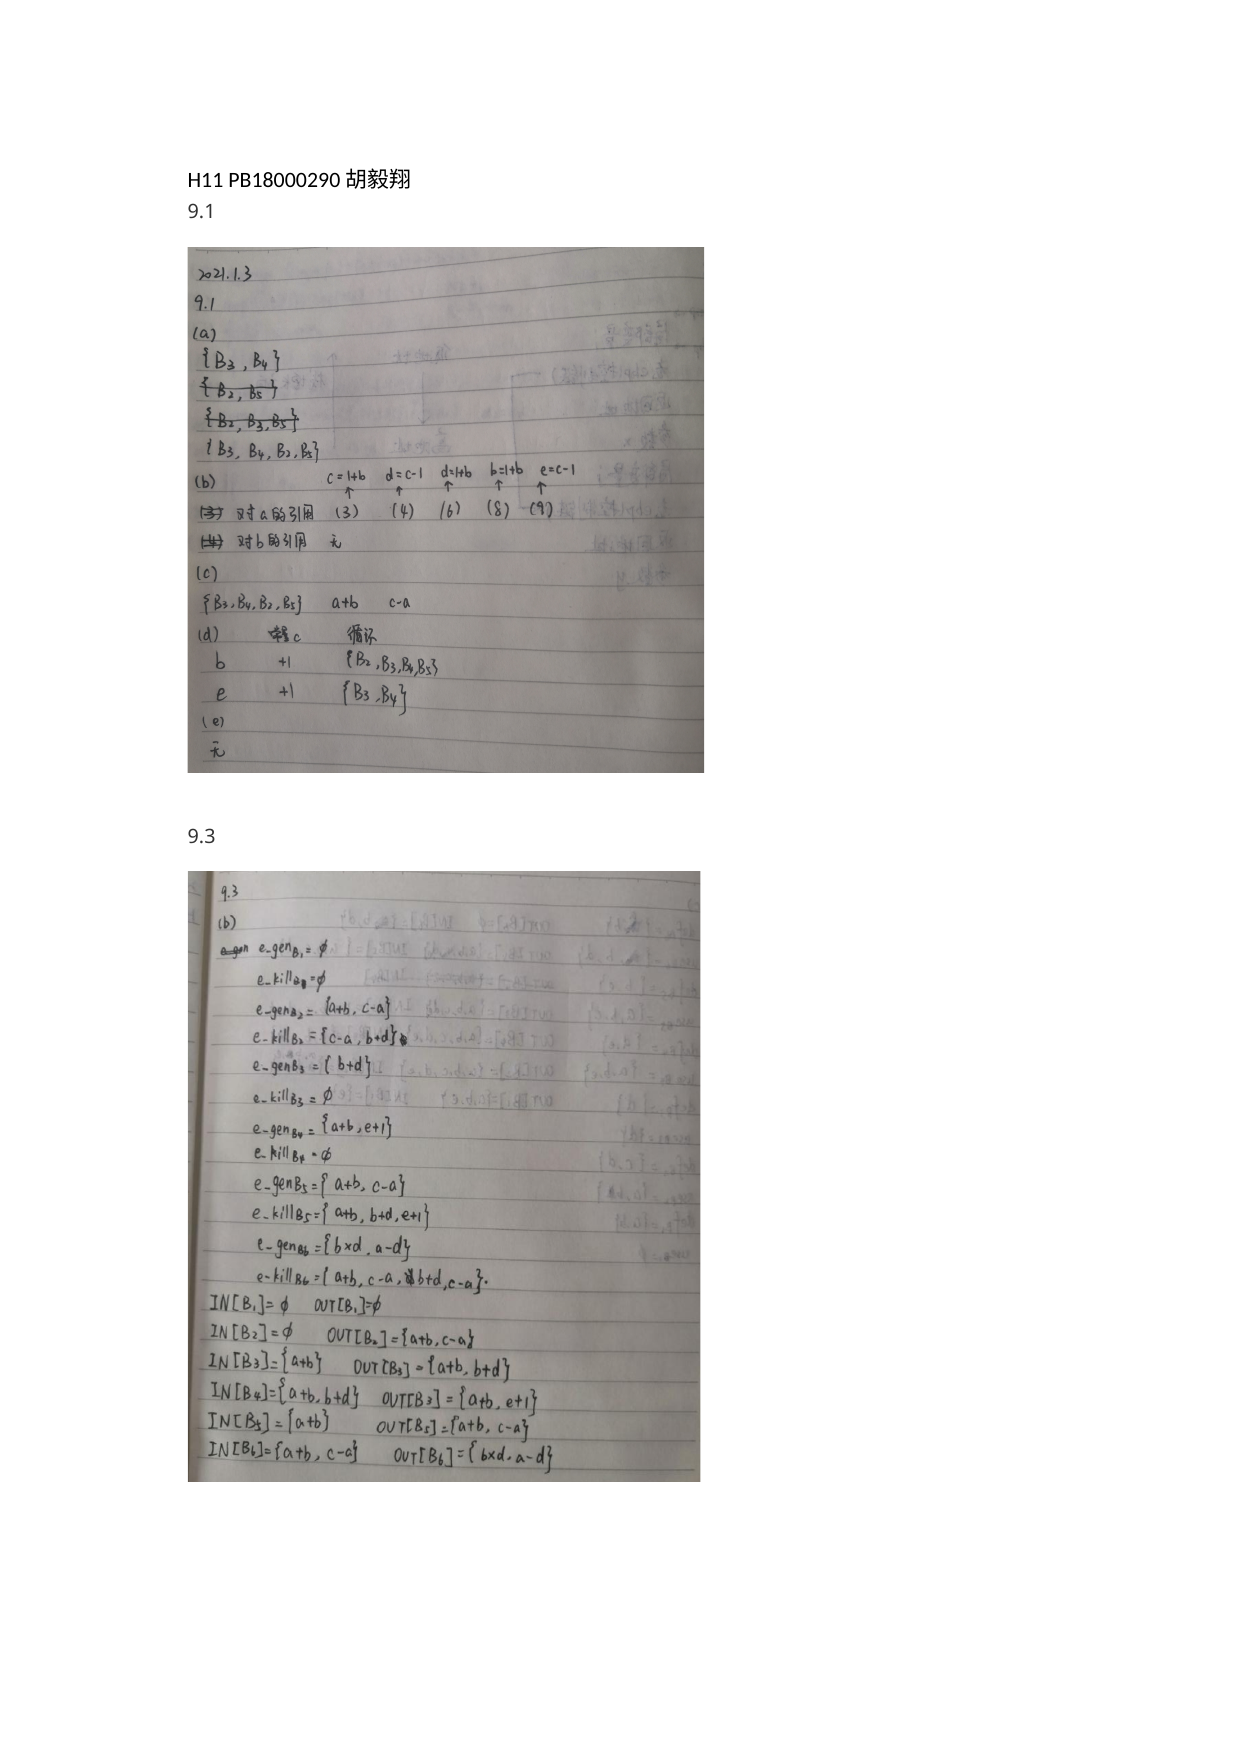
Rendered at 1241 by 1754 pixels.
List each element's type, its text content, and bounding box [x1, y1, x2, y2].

text 9.3 [187, 819, 1053, 852]
picture [187, 247, 705, 773]
picture [188, 871, 701, 1482]
text 9.1 [187, 194, 1053, 227]
text H11 PB18000290 胡毅翔 [187, 162, 1053, 194]
